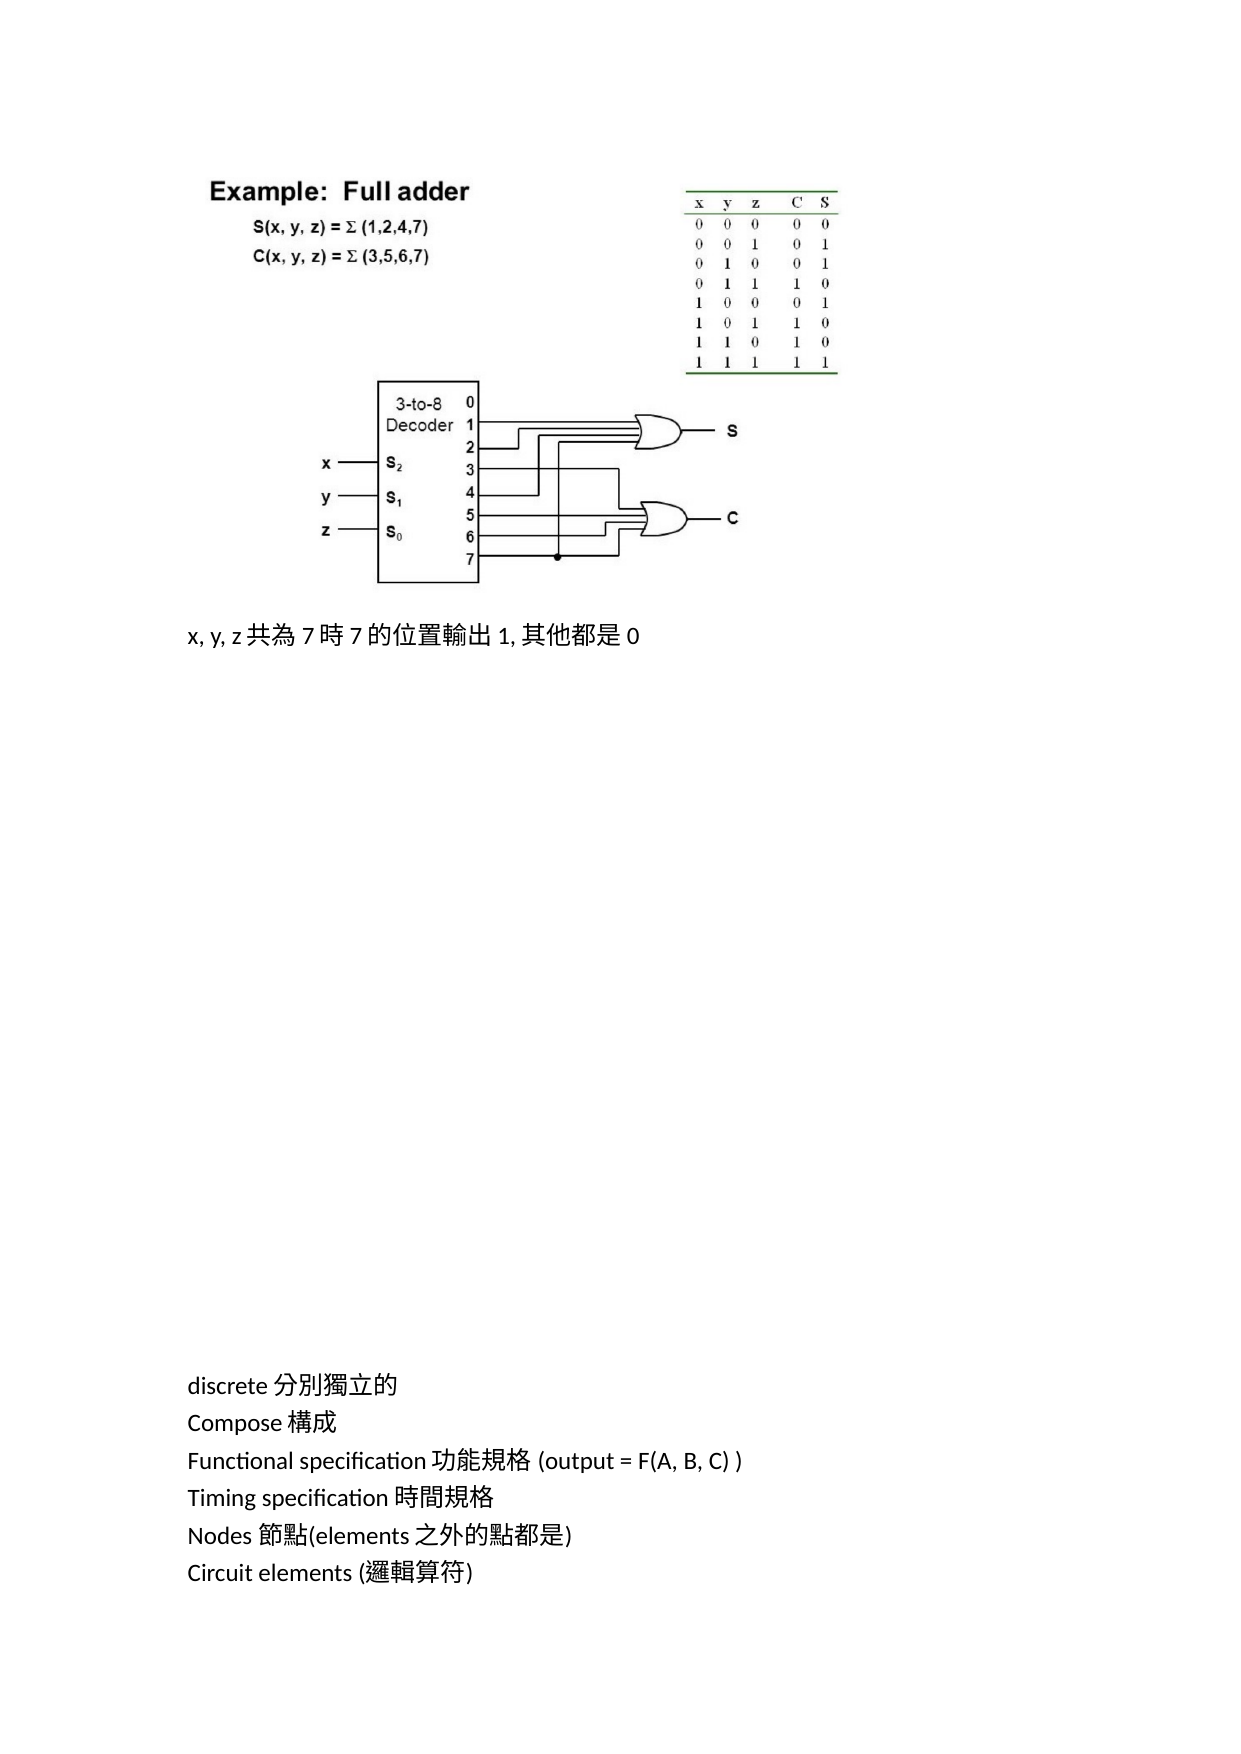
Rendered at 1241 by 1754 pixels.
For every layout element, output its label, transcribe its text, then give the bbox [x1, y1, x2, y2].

text Compose構成 [187, 1402, 1053, 1439]
text Nodes 節點(elements之外的點都是) [187, 1514, 1053, 1552]
text Timing specification時間規格 [187, 1477, 1053, 1514]
text discrete分別獨立的 [187, 1364, 1053, 1402]
picture [187, 164, 863, 598]
text Circuit elements (邏輯算符) [187, 1552, 1053, 1589]
text Functional specification功能規格 (output = F(A, B, C) ) [187, 1439, 1053, 1477]
text x, y, z共為7時7的位置輸出1, 其他都是0 [187, 614, 1053, 652]
